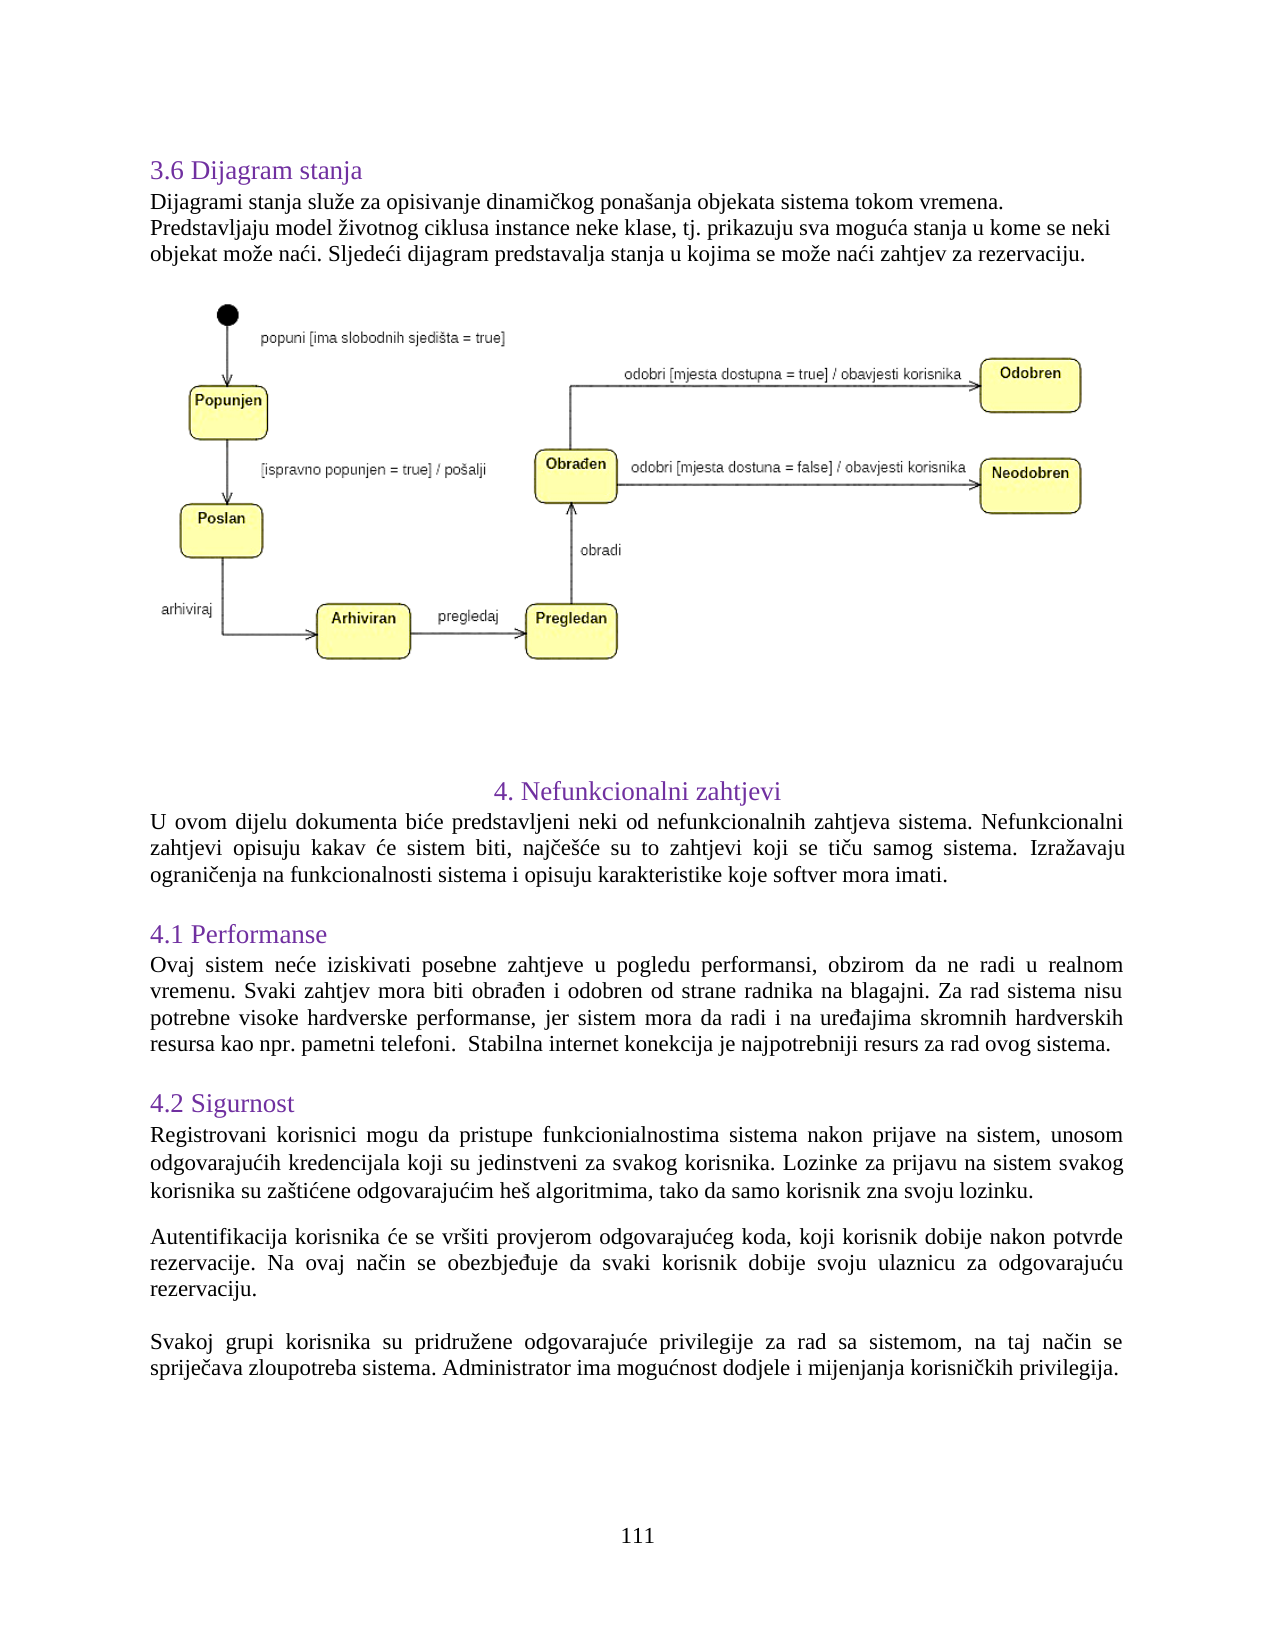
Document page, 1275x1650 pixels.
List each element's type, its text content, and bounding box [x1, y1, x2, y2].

text Registrovani korisnici mogu da pristupe funkcionialnostima sistema nakon prijave na sistem, unosom odgovarajućih kredencijala koji su jedinstveni za svakog korisnika. Lozinke za prijavu na sistem svakog korisnika su zaštićene odgovarajućim heš algoritmima, tako da samo korisnik zna svoju lozinku. [150, 1121, 1125, 1204]
subtitle 3.6 Dijagram stanja [150, 154, 1125, 185]
subtitle 4.1 Performanse [150, 918, 1125, 949]
subtitle 4. Nefunkcionalni zahtjevi [150, 774, 1125, 806]
text Autentifikacija korisnika će se vršiti provjerom odgovarajućeg koda, koji korisnik dobije nakon potvrde rezervacije. Na ovaj način se obezbjeđuje da svaki korisnik dobije svoju ulaznicu za odgovarajuću rezervaciju. [150, 1223, 1125, 1302]
text U ovom dijelu dokumenta biće predstavljeni neki od nefunkcionalnih zahtjeva sistema. Nefunkcionalni zahtjevi opisuju kakav će sistem biti, najčešće su to zahtjevi koji se tiču samog sistema. Izražavaju ograničenja na funkcionalnosti sistema i opisuju karakteristike koje softver mora imati. [150, 808, 1125, 887]
text Ovaj sistem neće iziskivati posebne zahtjeve u pogledu performansi, obzirom da ne radi u realnom vremenu. Svaki zahtjev mora biti obrađen i odobren od strane radnika na blagajni. Za rad sistema nisu potrebne visoke hardverske performanse, jer sistem mora da radi i na uređajima skromnih hardverskih resursa kao npr. pametni telefoni. Stabilna internet konekcija je najpotrebniji resurs za rad ovog sistema. [150, 951, 1125, 1057]
picture [150, 293, 1126, 704]
text Svakoj grupi korisnika su pridružene odgovarajuće privilegije za rad sa sistemom, na taj način se spriječava zloupotreba sistema. Administrator ima mogućnost dodjele i mijenjanja korisničkih privilegija. [150, 1328, 1125, 1381]
subtitle 4.2 Sigurnost [150, 1087, 1125, 1118]
text Dijagrami stanja služe za opisivanje dinamičkog ponašanja objekata sistema tokom vremena. Predstavljaju model životnog ciklusa instance neke klase, tj. prikazuju sva moguća stanja u kome se neki objekat može naći. Sljedeći dijagram predstavalja stanja u kojima se može naći zahtjev za rezervaciju. [150, 188, 1125, 267]
